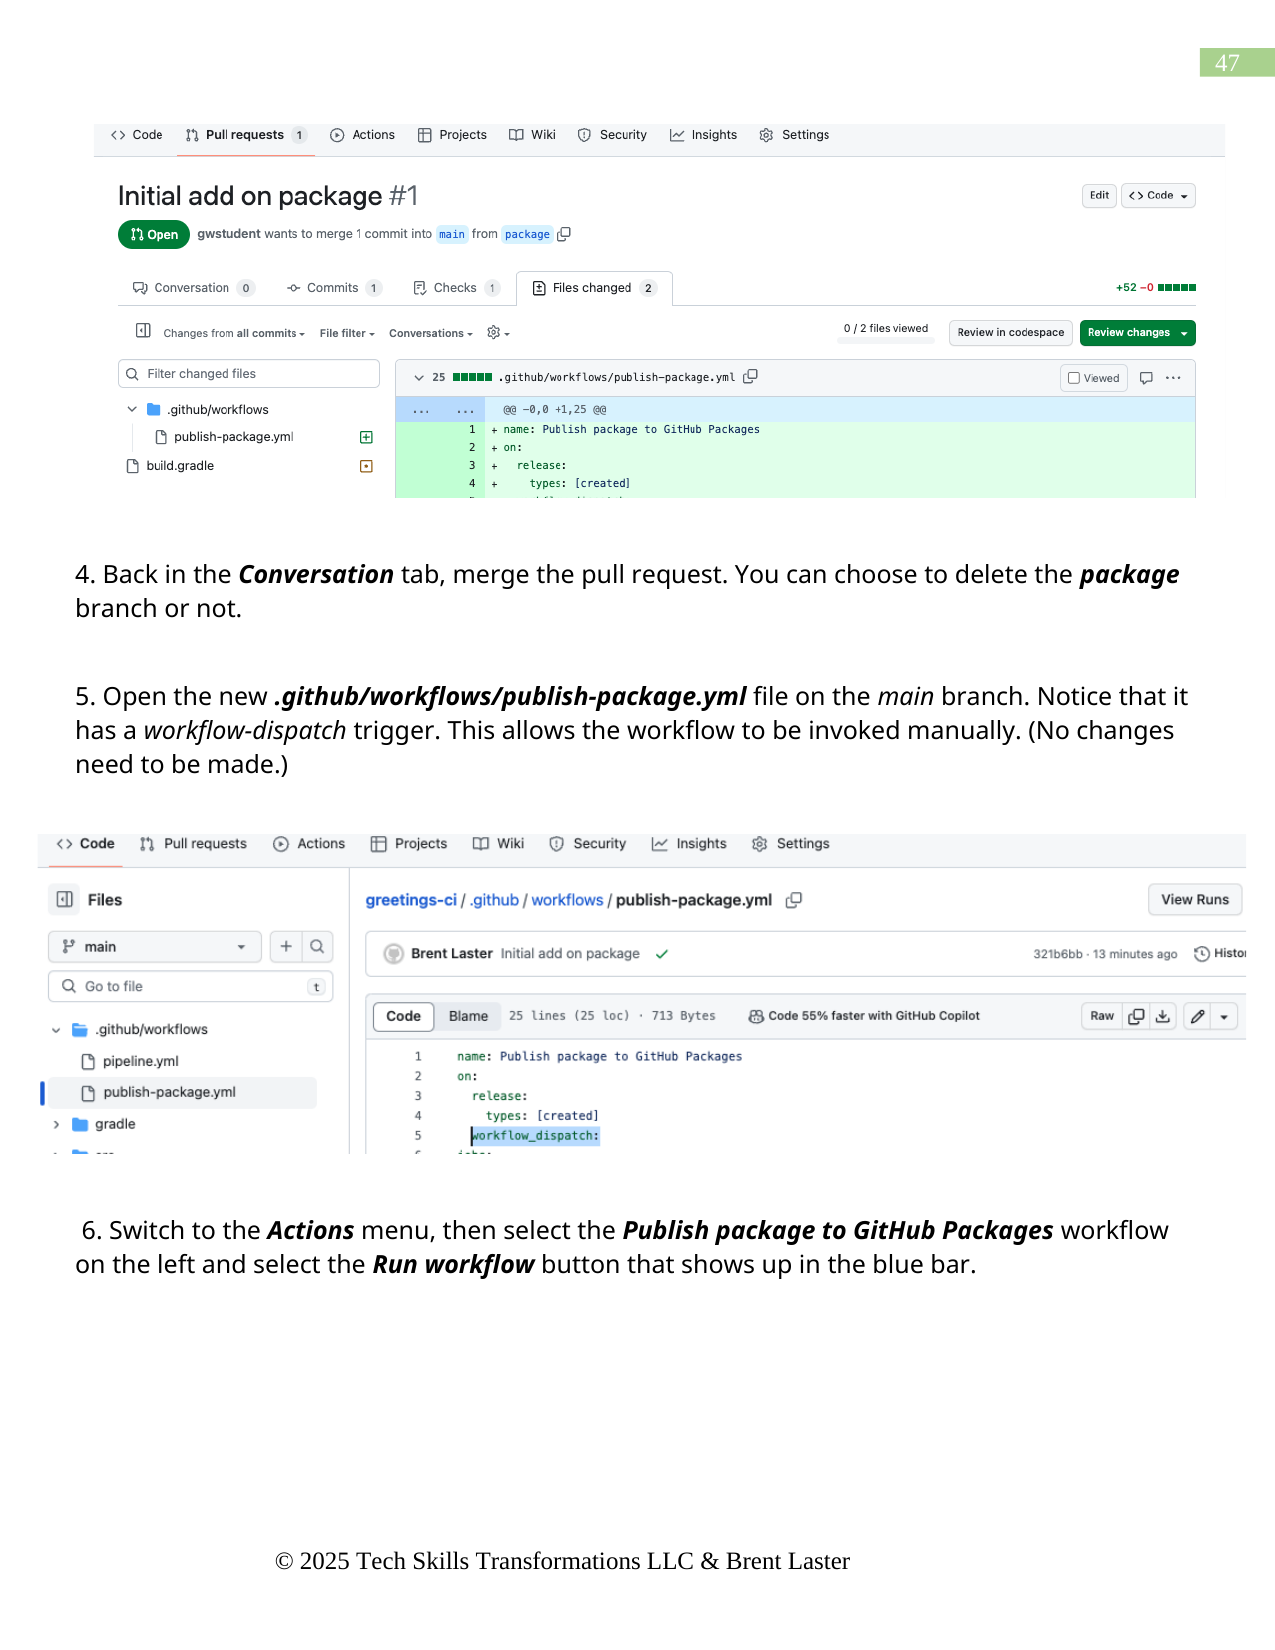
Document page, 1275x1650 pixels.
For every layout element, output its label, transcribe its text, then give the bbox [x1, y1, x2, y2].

subtitle 5. Open the new .github/workflows/publish-package.yml file on the main branch. Notice that it has a workflow-dispatch trigger. This allows the workflow to be invoked manually. (No changes need to be made.) [75, 678, 1200, 809]
picture [93, 124, 1225, 498]
subtitle 6. Switch to the Actions menu, then select the Publish package to GitHub Packages workflow on the left and select the Run workflow button that shows up in the blue bar. [75, 1212, 1200, 1281]
picture [37, 834, 1247, 1154]
subtitle 4. Back in the Conversation tab, merge the pull request. You can choose to delete the package branch or not. [75, 522, 1200, 653]
